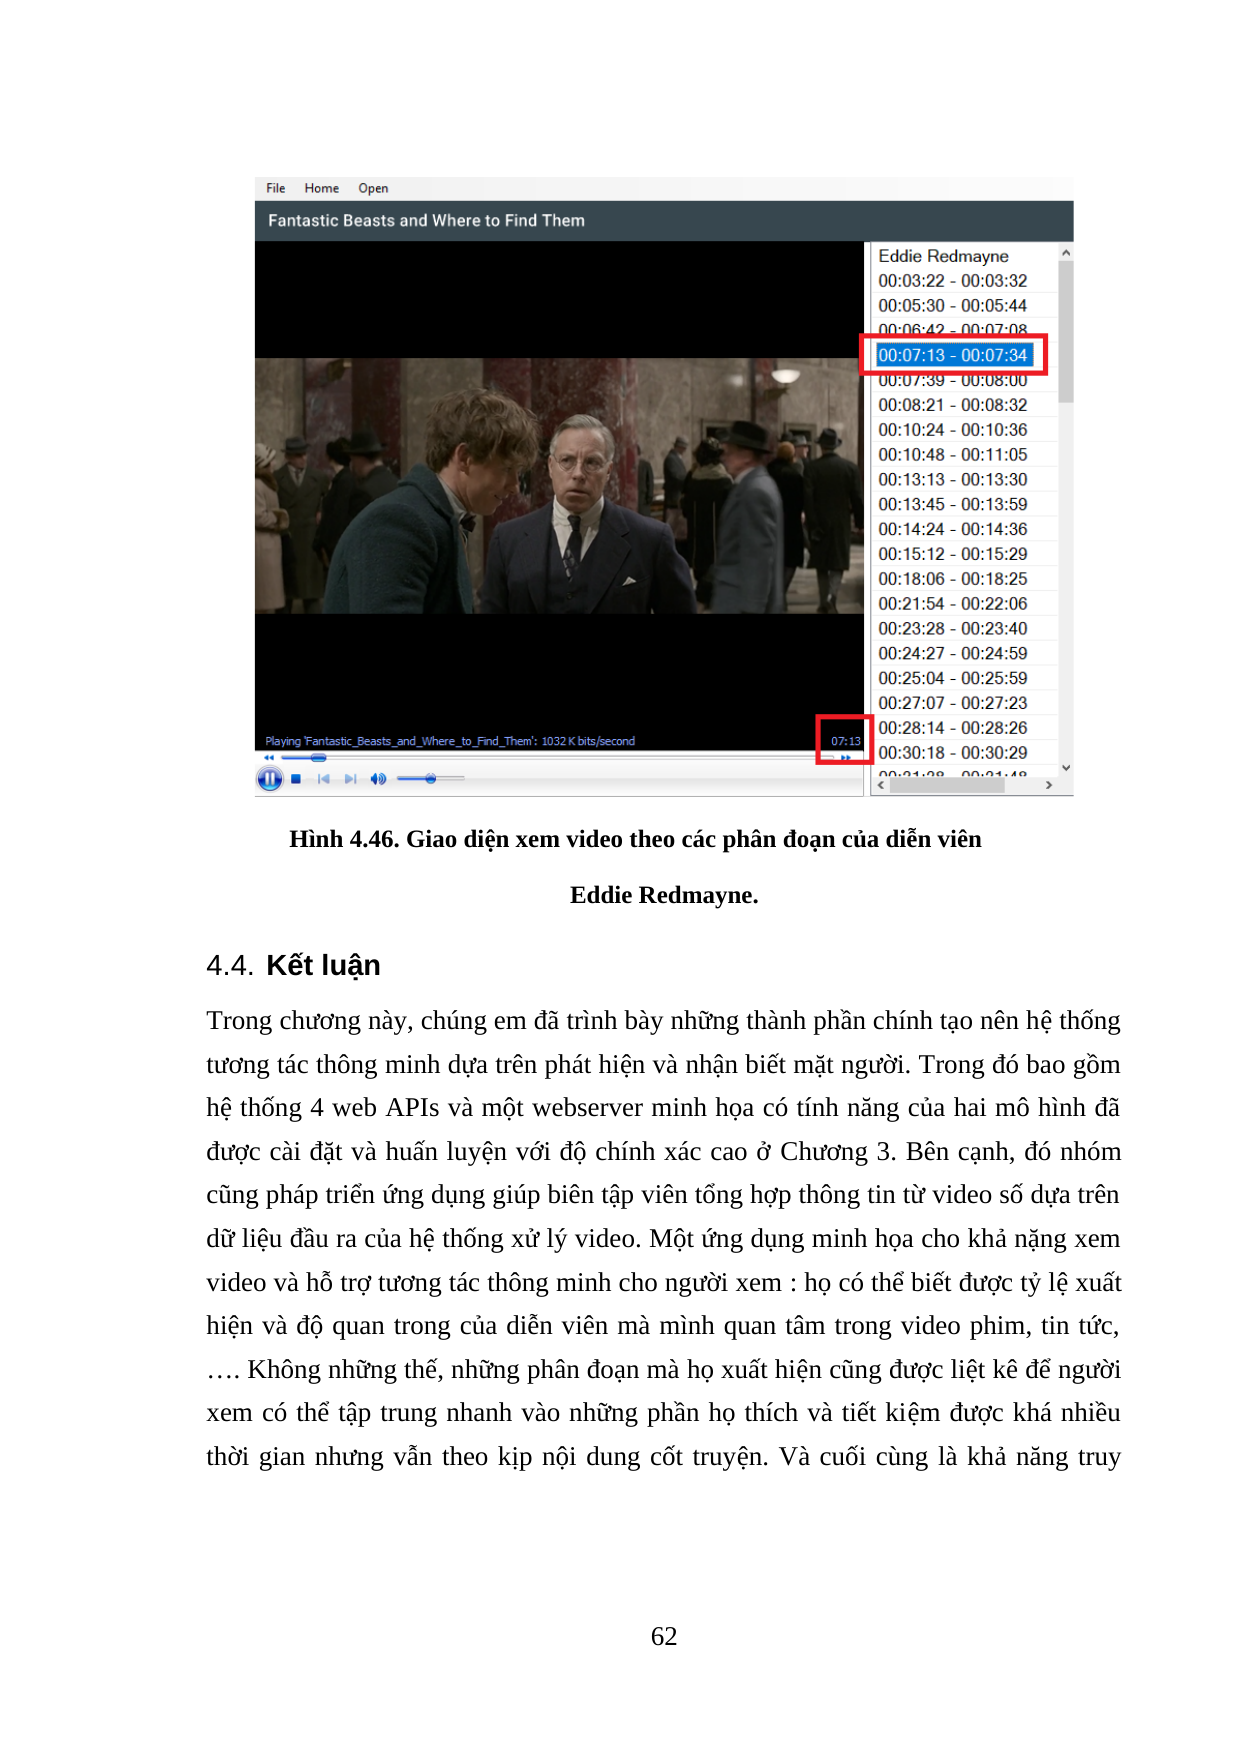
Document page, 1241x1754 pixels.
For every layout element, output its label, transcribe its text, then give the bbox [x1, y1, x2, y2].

picture [254, 177, 1074, 797]
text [206, 1004, 1122, 1471]
subtitle Kết luận [206, 948, 1122, 981]
text Eddie Redmayne. [206, 880, 1122, 908]
